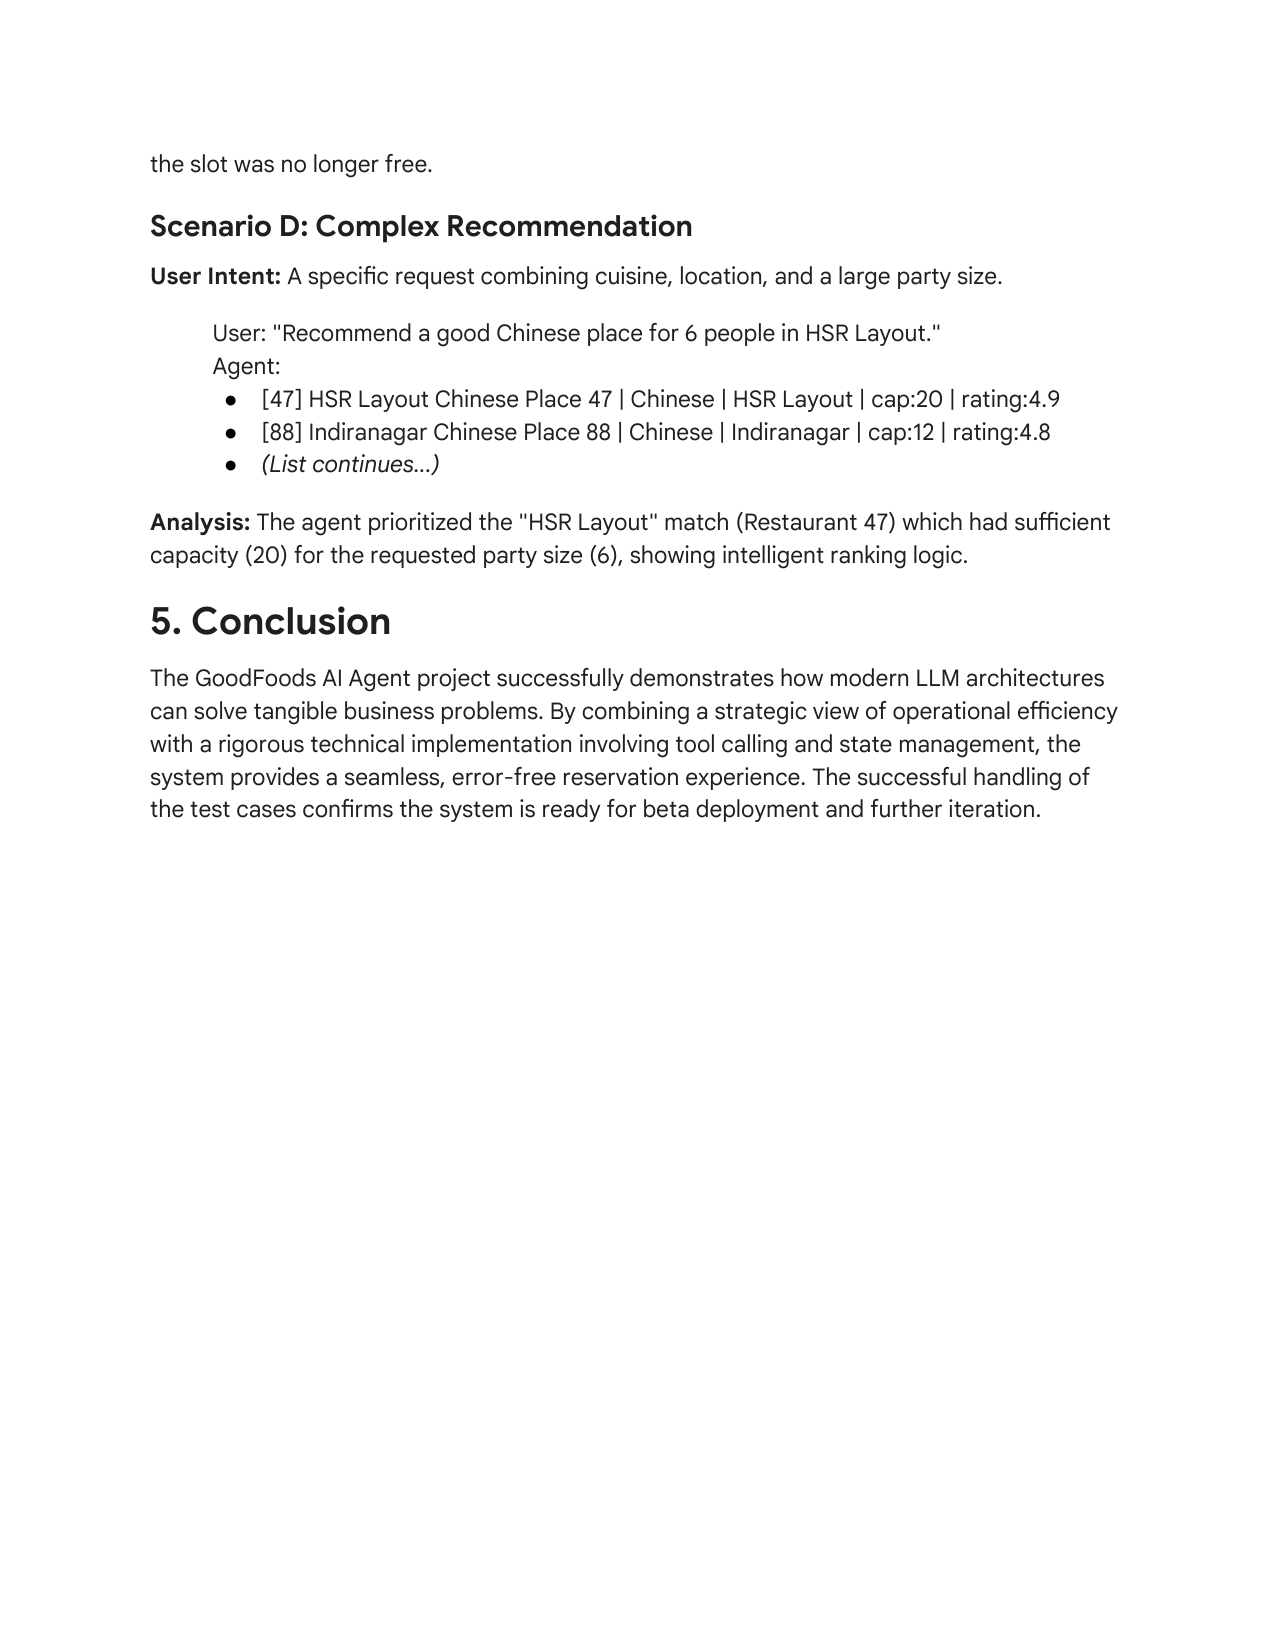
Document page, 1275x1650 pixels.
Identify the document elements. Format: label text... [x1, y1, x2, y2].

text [150, 150, 1125, 179]
list [47] HSR Layout Chinese Place 47 | Chinese | HSR Layout | cap:20 | rating:4.9 [223, 385, 1062, 414]
text Agent: [212, 352, 1062, 381]
text The GoodFoods AI Agent project successfully demonstrates how modern LLM architectures can solve tangible business problems. By combining a strategic view of operational efficiency with a rigorous technical implementation involving tool calling and state management, the system provides a seamless, error-free reservation experience. The successful handling of the test cases confirms the system is ready for beta deployment and further iteration. [150, 664, 1125, 824]
text User Intent: A specific request combining cuisine, location, and a large party size. [150, 262, 1125, 291]
list [88] Indiranagar Chinese Place 88 | Chinese | Indiranagar | cap:12 | rating:4.8 [223, 418, 1062, 446]
text User: "Recommend a good Chinese place for 6 people in HSR Layout." [212, 319, 1062, 348]
list (List continues...) [223, 450, 1062, 479]
subtitle 5. Conclusion [150, 598, 1125, 646]
subtitle Scenario D: Complex Recommendation [150, 208, 1125, 244]
text Analysis: The agent prioritized the "HSR Layout" match (Restaurant 47) which had sufficient capacity (20) for the requested party size (6), showing intelligent ranking logic. [150, 508, 1125, 569]
